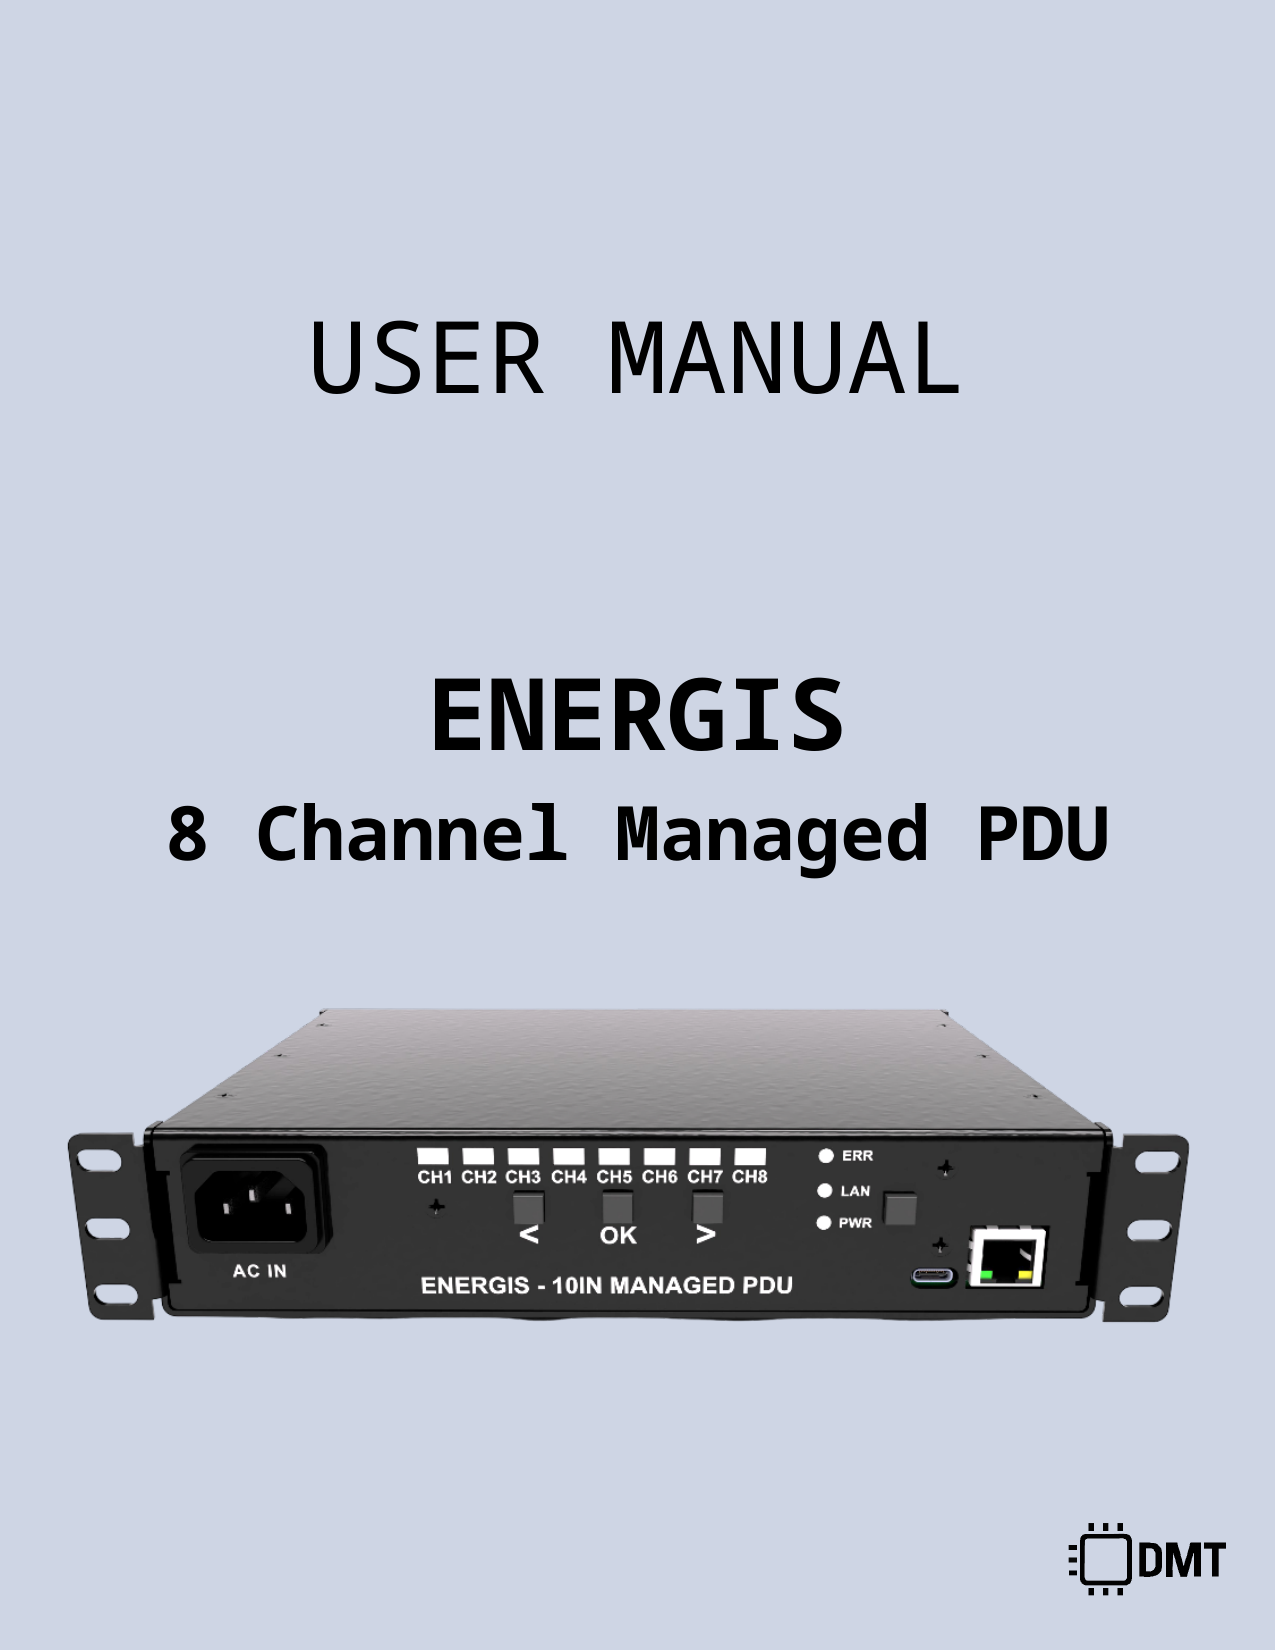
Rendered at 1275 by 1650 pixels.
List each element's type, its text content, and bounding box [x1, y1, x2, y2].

text USER MANUAL [150, 286, 1125, 422]
picture [1052, 1512, 1237, 1603]
picture [26, 945, 1250, 1423]
text ENERGIS [150, 644, 1125, 780]
text 8 Channel Managed PDU [150, 780, 1125, 882]
